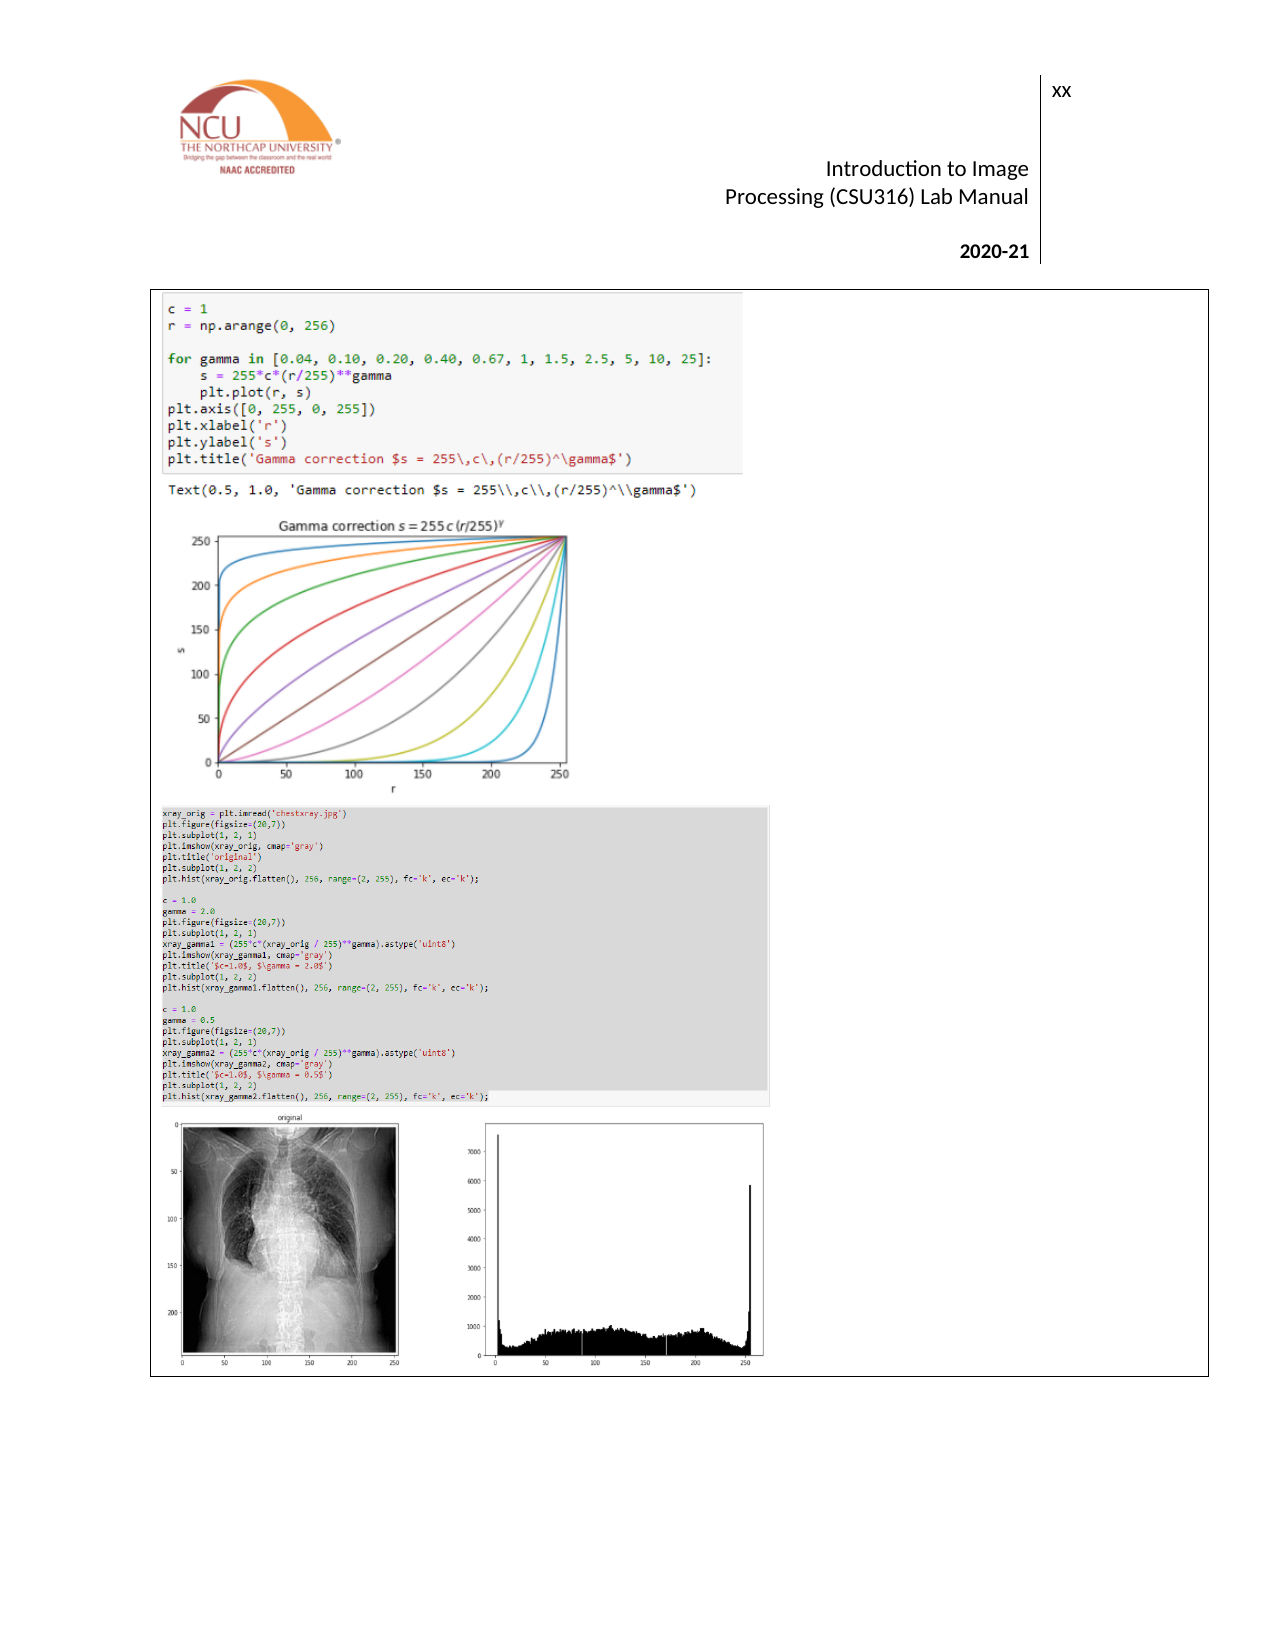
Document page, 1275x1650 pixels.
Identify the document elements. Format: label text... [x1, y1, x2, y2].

picture [177, 75, 342, 177]
table_cell Code(Solution): Negative Transformation: Log Transformation: Power Law Transformation: [151, 290, 1208, 1376]
picture [161, 290, 743, 802]
picture [161, 805, 777, 1376]
